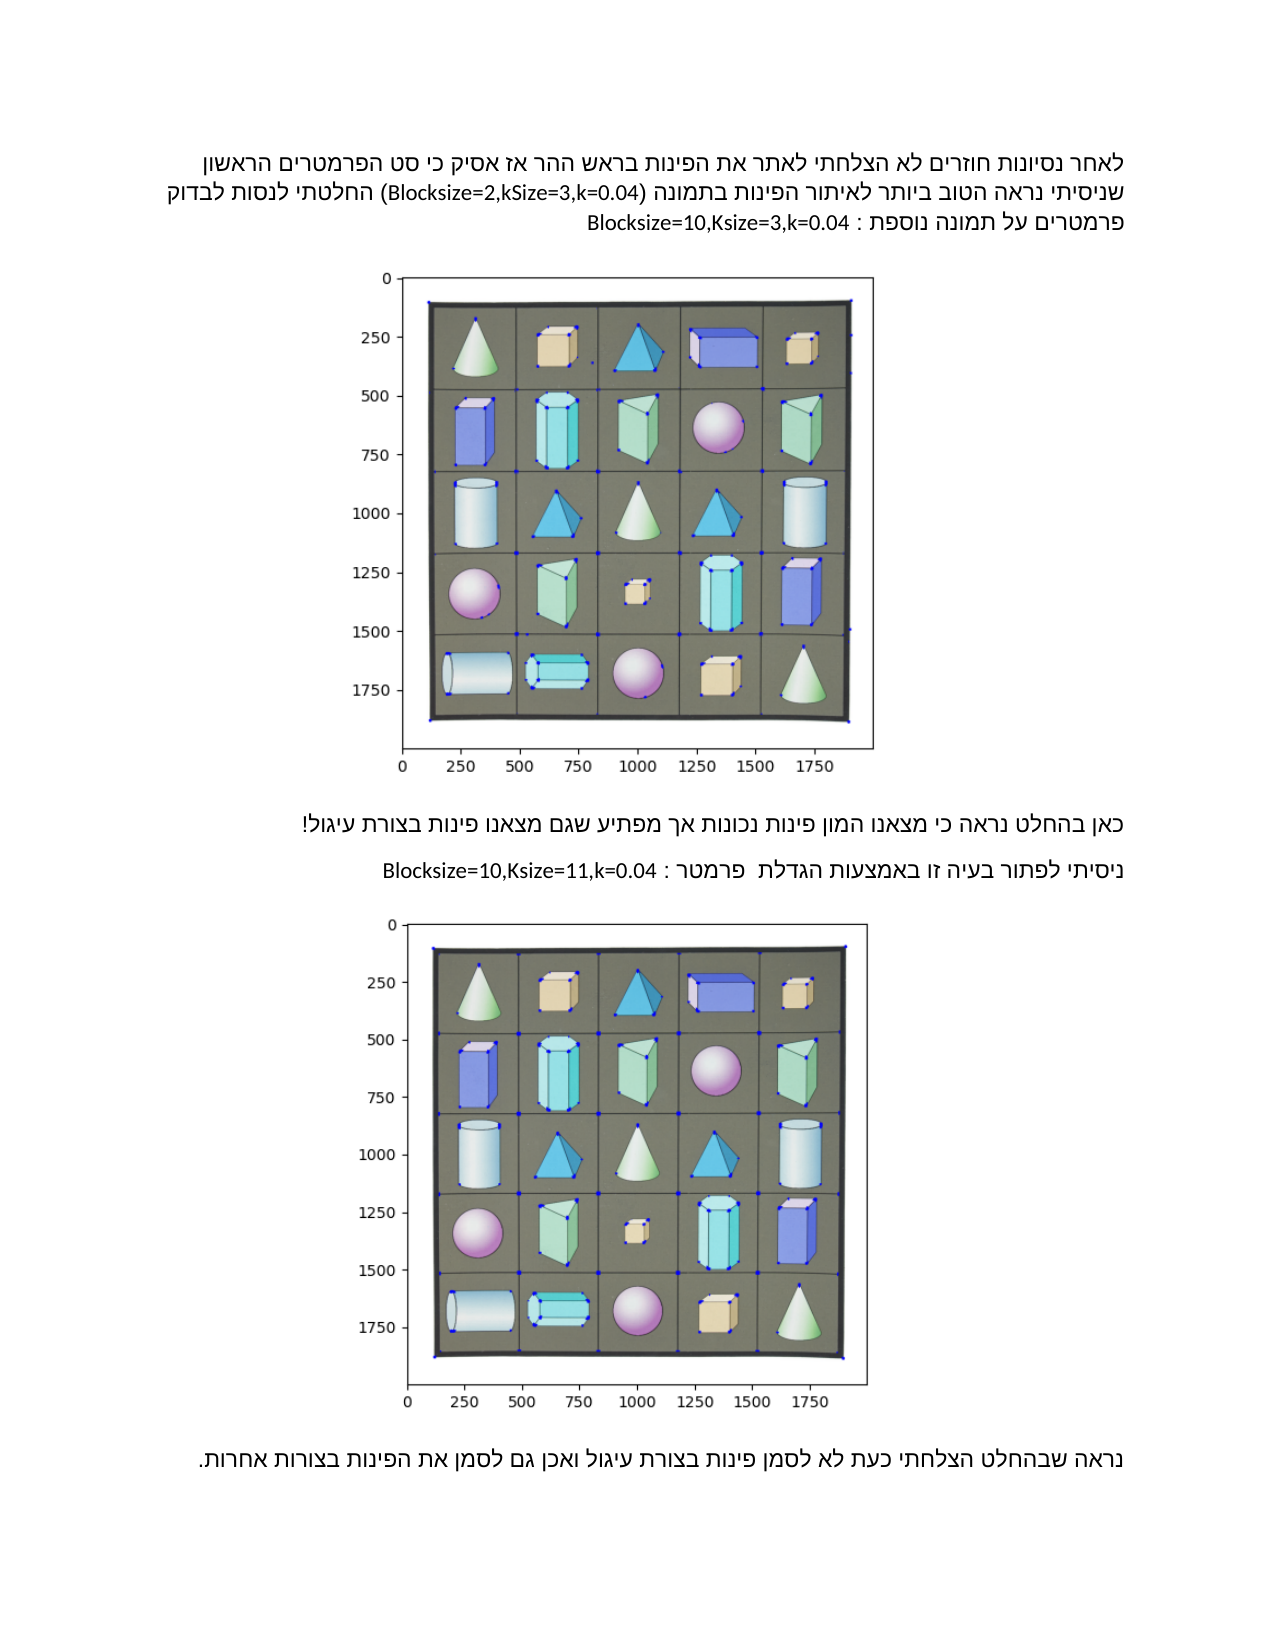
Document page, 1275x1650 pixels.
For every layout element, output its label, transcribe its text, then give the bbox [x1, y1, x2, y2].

picture [279, 255, 996, 792]
text נראה שבהחלט הצלחתי כעת לא לסמן פינות בצורת עיגול ואכן גם לסמן את הפינות בצורות אחרות. [150, 1446, 1125, 1472]
picture [287, 902, 987, 1427]
text כאן בהחלט נראה כי מצאנו המון פינות נכונות אך מפתיע שגם מצאנו פינות בצורת עיגול! [150, 811, 1125, 837]
text ניסיתי לפתור בעיה זו באמצעות הגדלת פרמטר : Blocksize=10,Ksize=11,k=0.04 [150, 856, 1125, 884]
text לאחר נסיונות חוזרים לא הצלחתי לאתר את הפינות בראש ההר אז אסיק כי סט הפרמטרים הראשון שניסיתי נראה הטוב ביותר לאיתור הפינות בתמונה (Blocksize=2,kSize=3,k=0.04) החלטתי לנסות לבדוק פרמטרים על תמונה נוספת : Blocksize=10,Ksize=3,k=0.04 [150, 150, 1125, 237]
